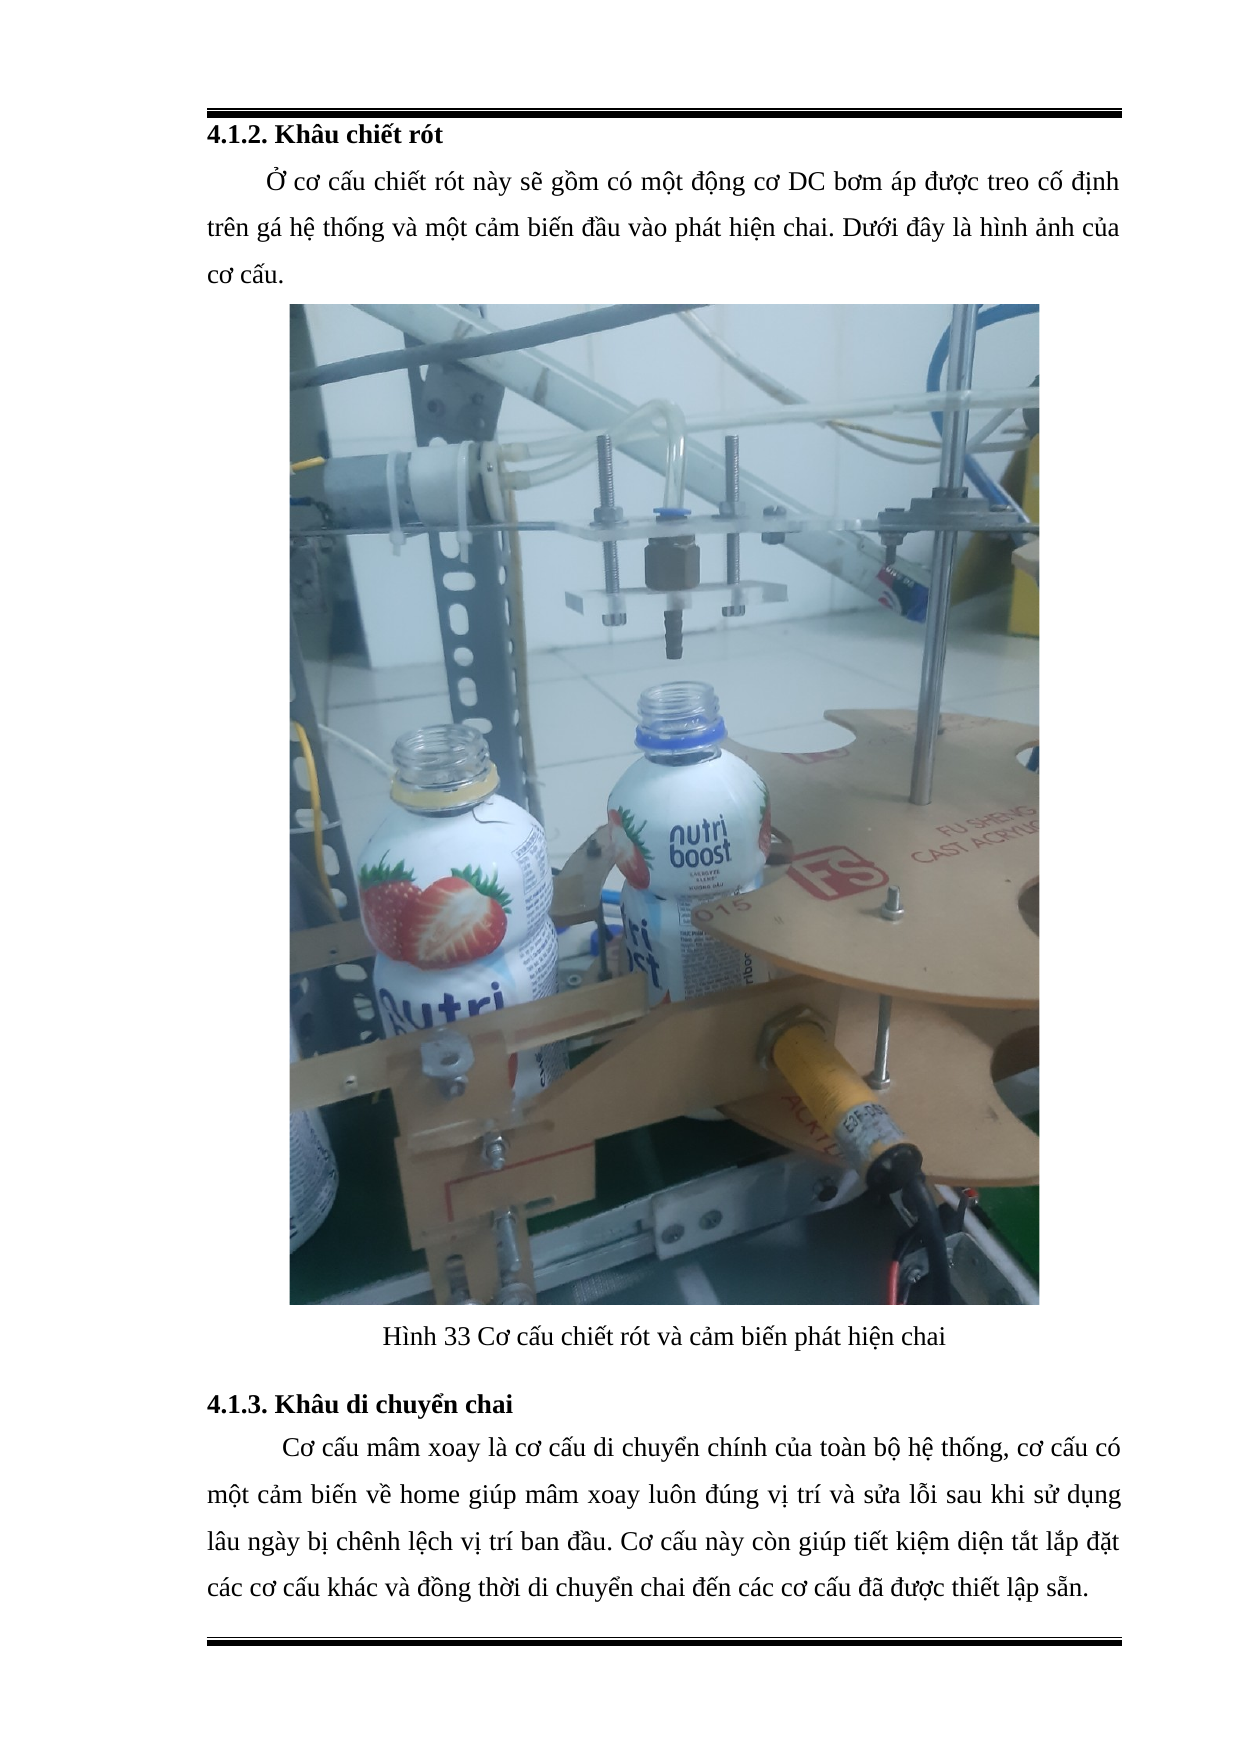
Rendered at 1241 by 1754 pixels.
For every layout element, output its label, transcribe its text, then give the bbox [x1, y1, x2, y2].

text Cơ cấu mâm xoay là cơ cấu di chuyển chính của toàn bộ hệ thống, cơ cấu có một cảm biến về home giúp mâm xoay luôn đúng vị trí và sửa lỗi sau khi sử dụng lâu ngày bị chênh lệch vị trí ban đầu. Cơ cấu này còn giúp tiết kiệm diện tắt lắp đặt các cơ cấu khác và đồng thời di chuyển chai đến các cơ cấu đã được thiết lập sẵn. [207, 1431, 1122, 1603]
picture [289, 304, 1040, 1305]
text Hình 33 Cơ cấu chiết rót và cảm biến phát hiện chai [207, 1320, 1122, 1351]
subtitle 4.1.2. Khâu chiết rót [207, 118, 1122, 149]
subtitle 4.1.3. Khâu di chuyển chai [207, 1388, 1122, 1419]
list Ở cơ cấu chiết rót này sẽ gồm có một động cơ DC bơm áp được treo cố định trên gá hệ thống và một cảm biến đầu vào phát hiện chai. Dưới đây là hình ảnh của cơ cấu. [207, 165, 1122, 289]
